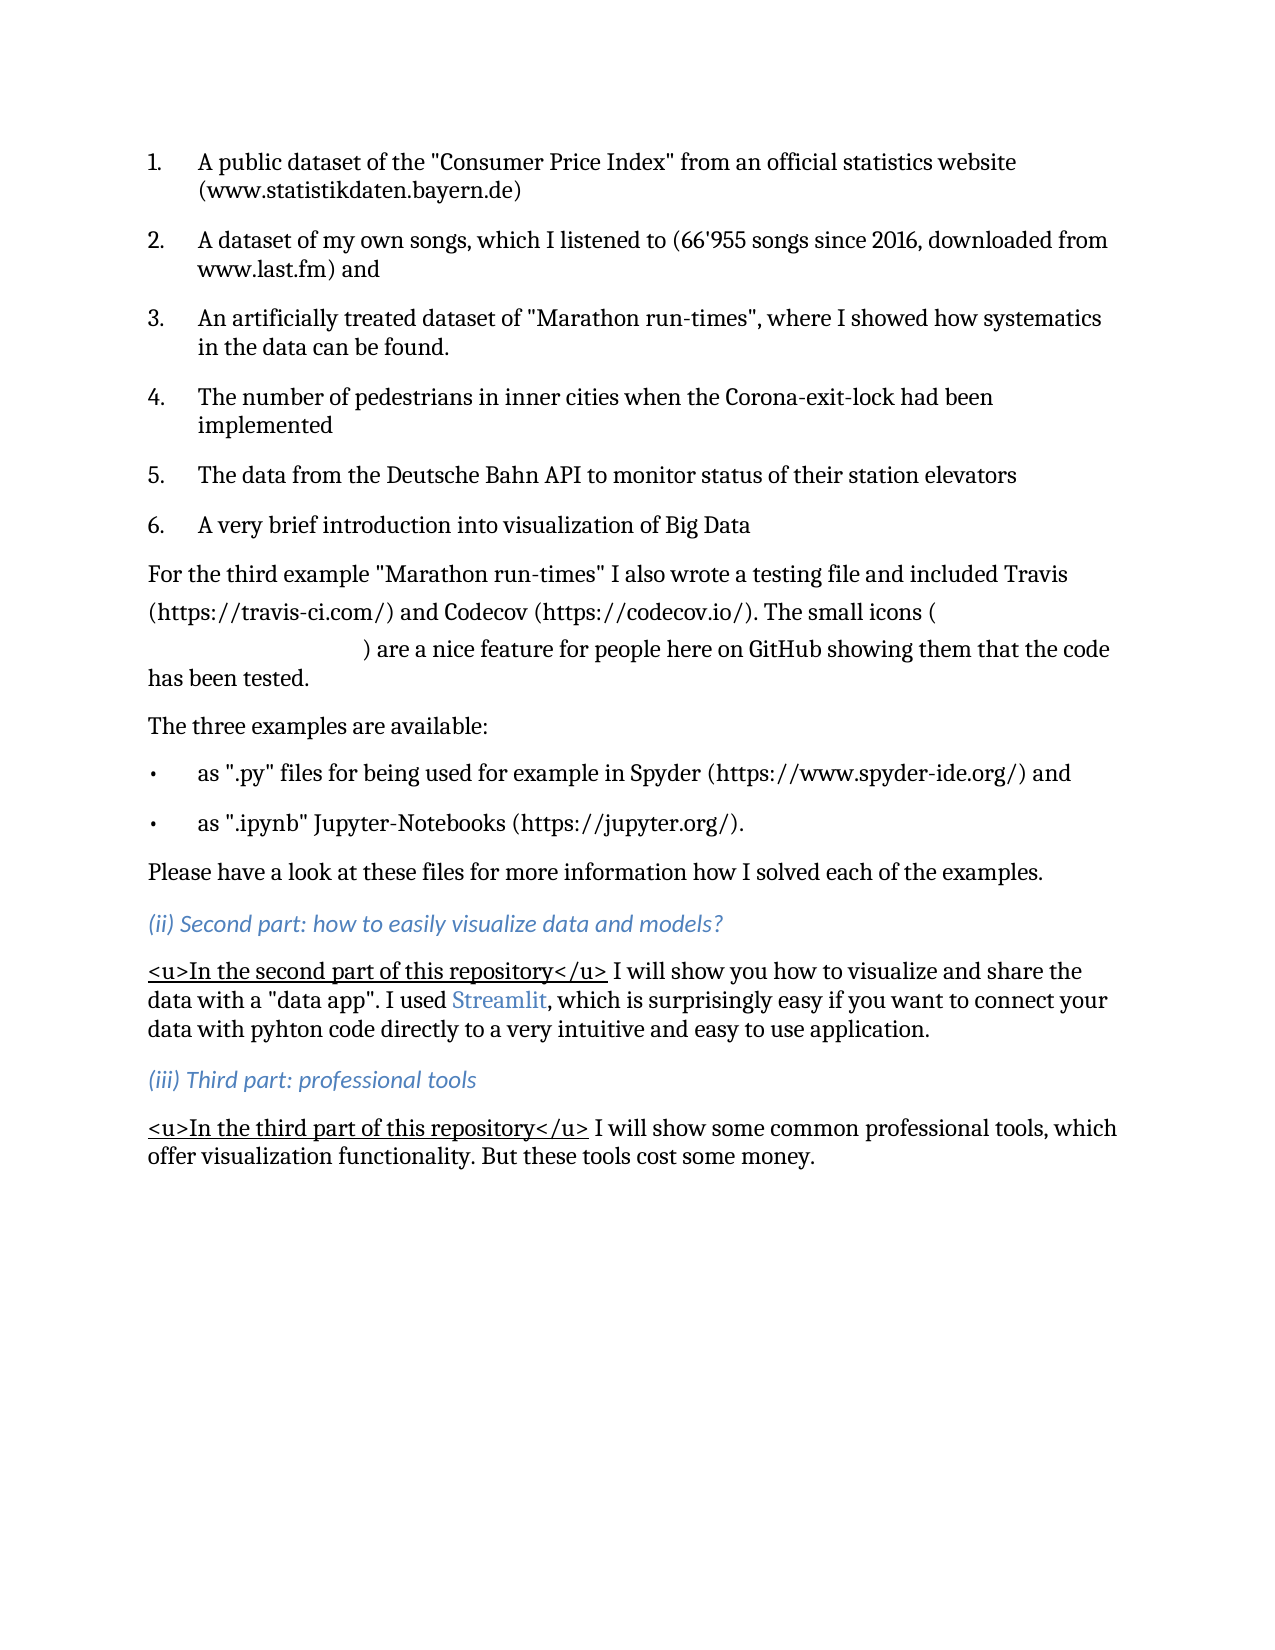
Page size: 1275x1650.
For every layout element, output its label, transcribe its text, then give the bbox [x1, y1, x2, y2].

list The data from the Deutsche Bahn API to monitor status of their station elevators [148, 461, 1127, 490]
text For the third example "Marathon run-times" I also wrote a testing file and included Travis (https://travis-ci.com/) and Codecov (https://codecov.io/). The small icons ( ) are a nice feature for people here on GitHub showing them that the code has been tested. [148, 560, 1127, 693]
text Please have a look at these files for more information how I solved each of the examples. [148, 858, 1127, 887]
list The number of pedestrians in inner cities when the Corona-exit-lock had been implemented [148, 383, 1127, 440]
list An artificially treated dataset of "Marathon run-times", where I showed how systematics in the data can be found. [148, 304, 1127, 362]
text <u>In the third part of this repository</u> I will show some common professional tools, which offer visualization functionality. But these tools cost some money. [148, 1113, 1127, 1171]
list A very brief introduction into visualization of Big Data [148, 511, 1127, 539]
subtitle (ii) Second part: how to easily visualize data and models? [148, 908, 1127, 938]
list A public dataset of the "Consumer Price Index" from an official statistics website (www.statistikdaten.bayern.de) [148, 148, 1127, 205]
text The three examples are available: [148, 712, 1127, 740]
list A dataset of my own songs, which I listened to (66'955 songs since 2016, downloaded from www.last.fm) and [148, 226, 1127, 283]
subtitle (iii) Third part: professional tools [148, 1064, 1127, 1095]
list as ".ipynb" Jupyter-Notebooks (https://jupyter.org/). [148, 809, 1127, 837]
text <u>In the second part of this repository</u> I will show you how to visualize and share the data with a "data app". I used Streamlit, which is surprisingly easy if you want to connect your data with pyhton code directly to a very intuitive and easy to use application. [148, 957, 1127, 1043]
list as ".py" files for being used for example in Spyder (https://www.spyder-ide.org/) and [148, 759, 1127, 788]
